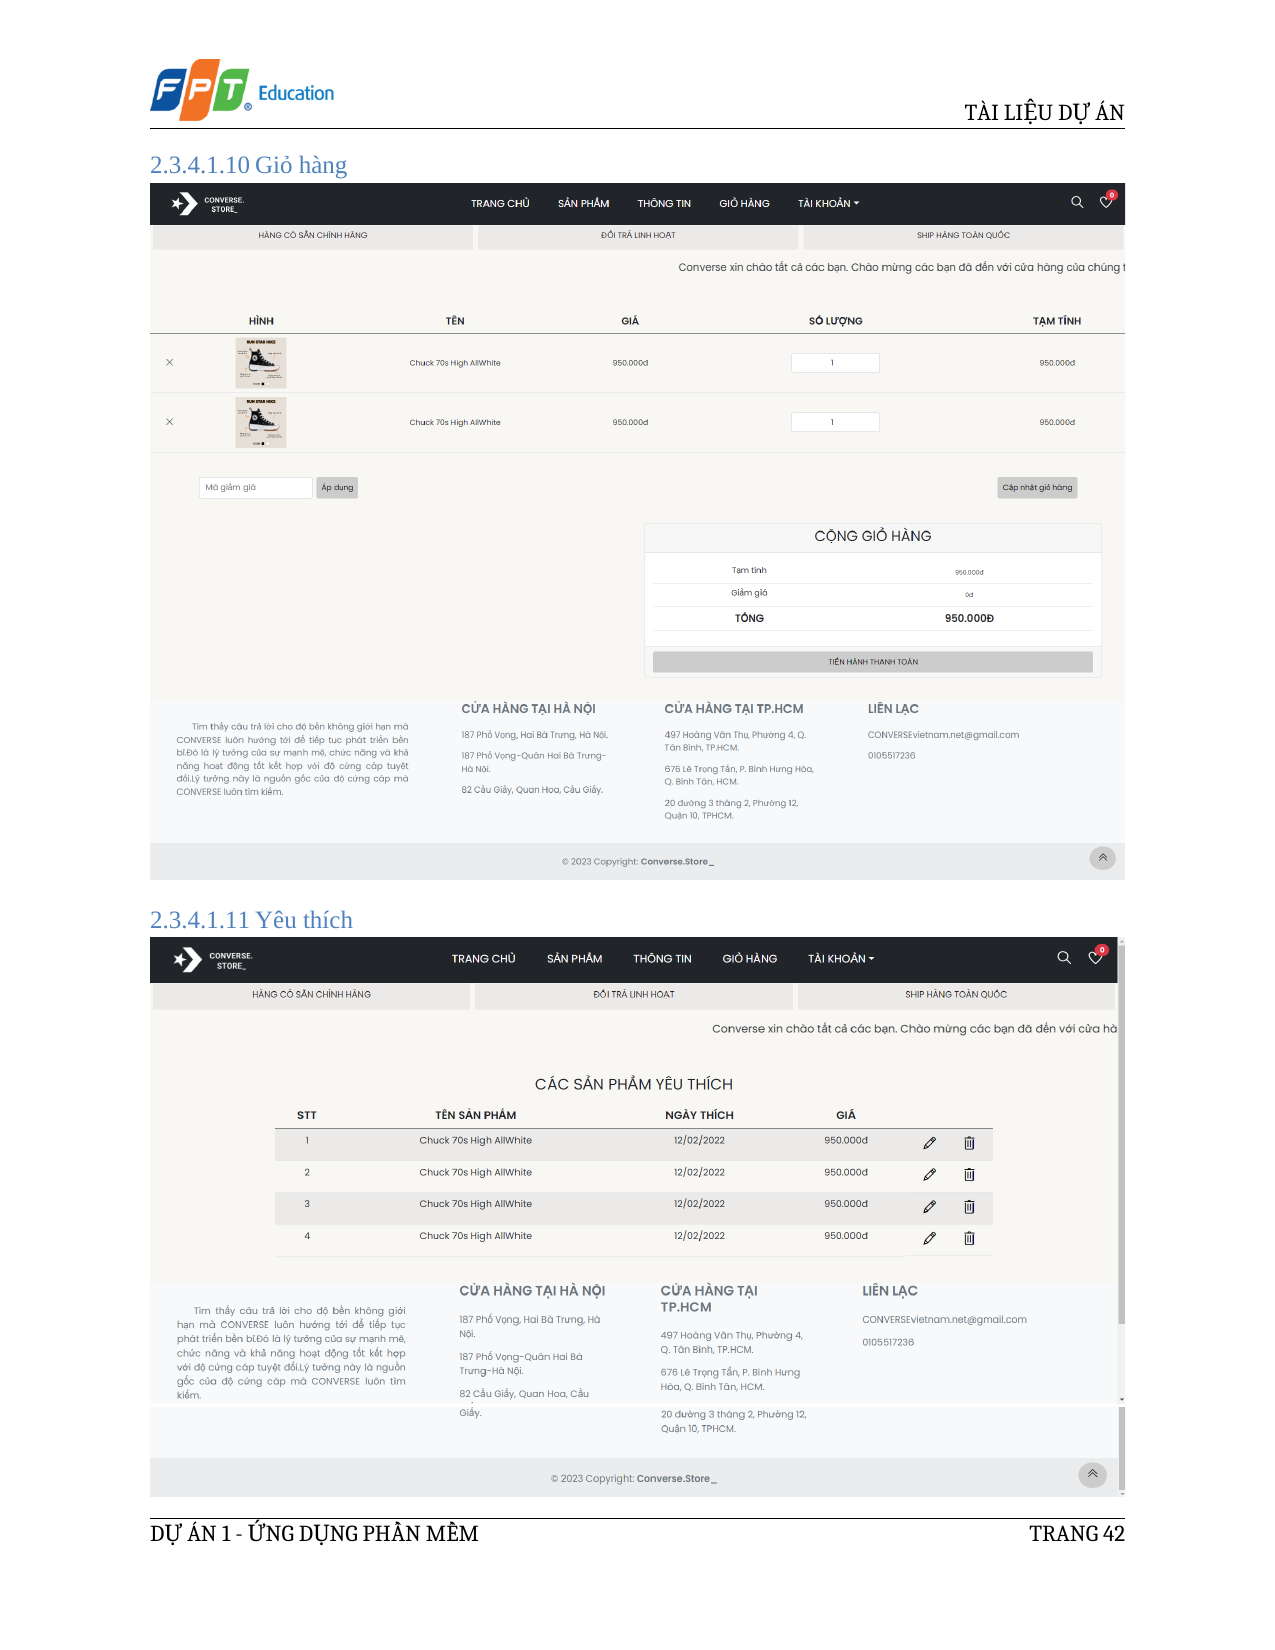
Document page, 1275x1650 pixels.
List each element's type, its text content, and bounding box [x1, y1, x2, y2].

picture [150, 183, 1125, 880]
picture [150, 1407, 1125, 1497]
subtitle Giỏ hàng [150, 150, 1125, 179]
subtitle Yêu thích [150, 905, 1125, 933]
picture [150, 59, 336, 121]
picture [150, 937, 1125, 1404]
